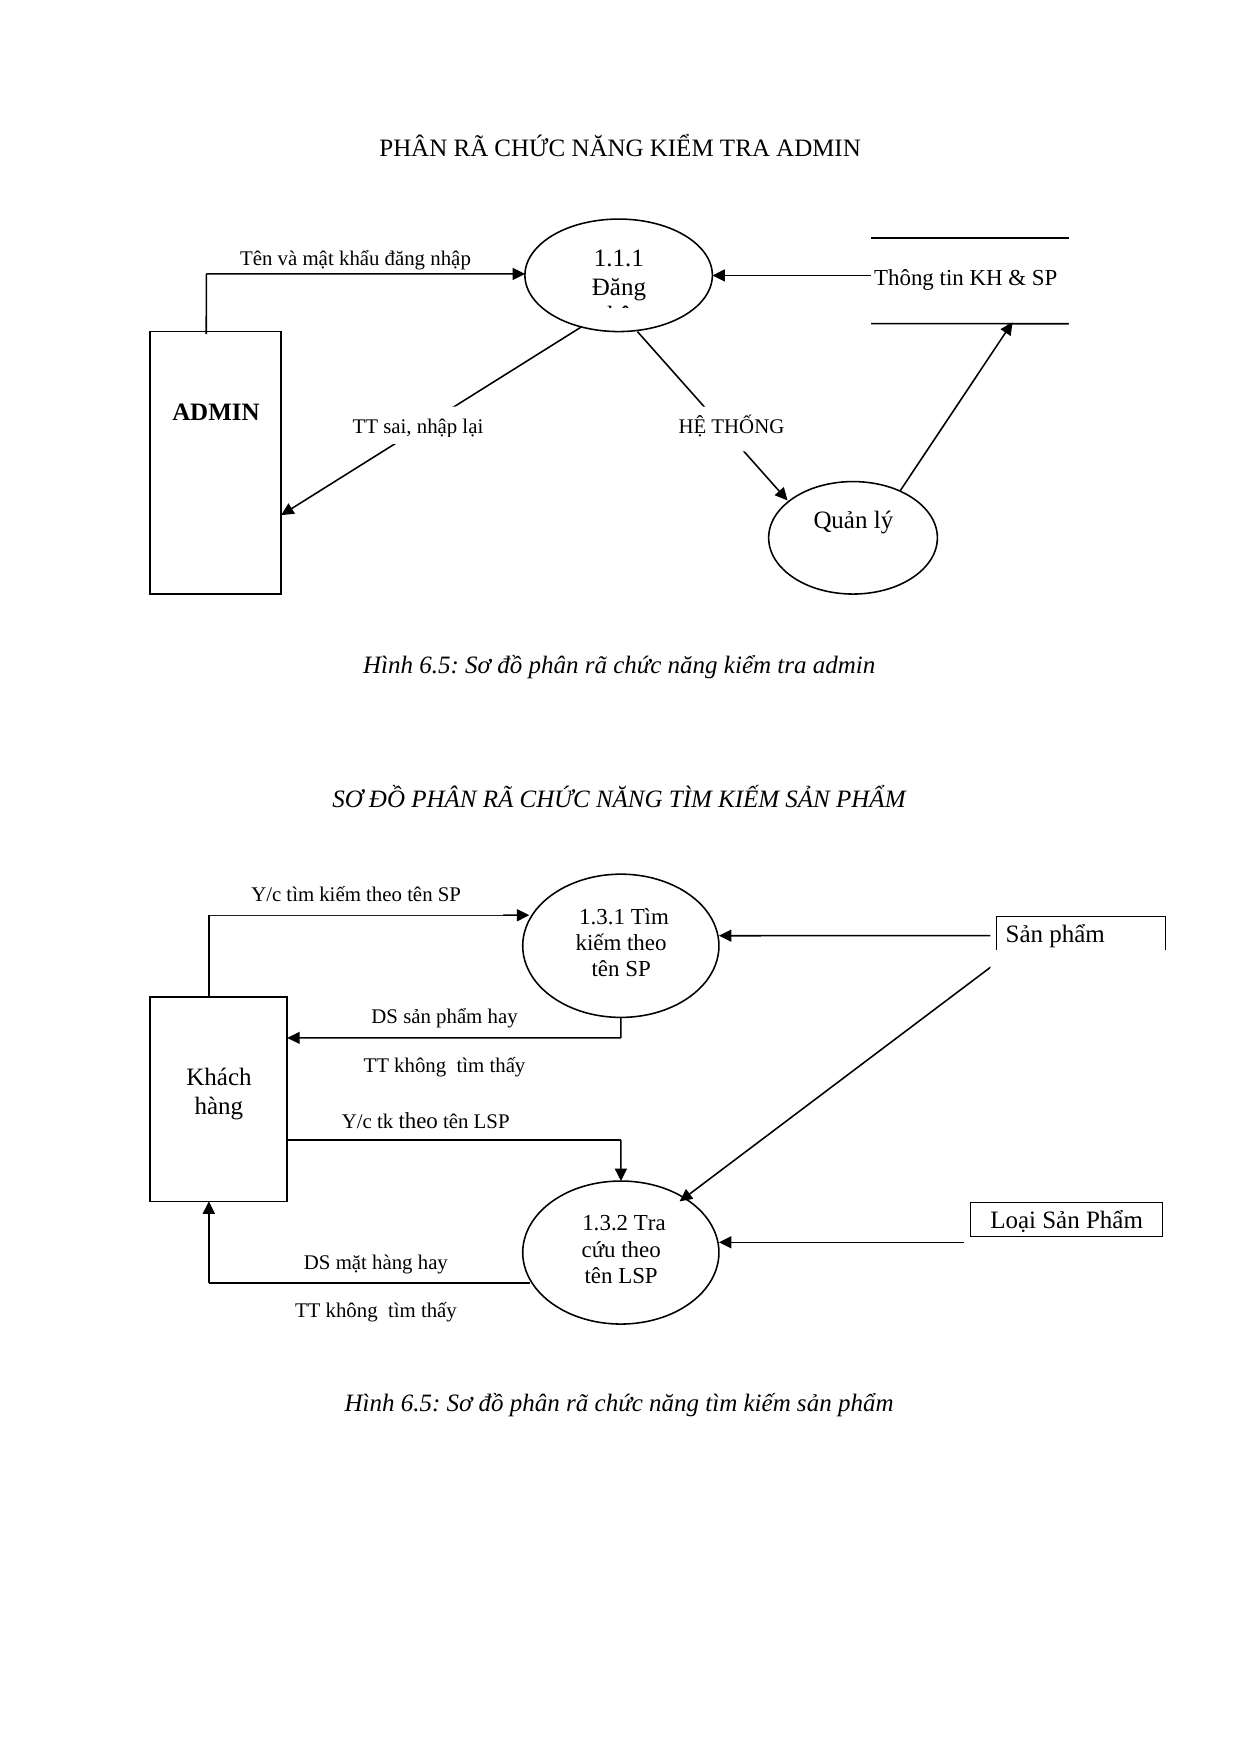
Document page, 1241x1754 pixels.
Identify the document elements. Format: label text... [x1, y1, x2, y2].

text SƠ ĐỒ PHÂN RÃ CHỨC NĂNG TÌM KIẾM SẢN PHẨM [150, 784, 1090, 813]
text Hình 6.5: Sơ đồ phân rã chức năng tìm kiếm sản phẩm [150, 1388, 1090, 1417]
text PHÂN RÃ CHỨC NĂNG KIỂM TRA ADMIN [150, 133, 1090, 162]
text Hình 6.5: Sơ đồ phân rã chức năng kiểm tra admin [150, 650, 1090, 679]
